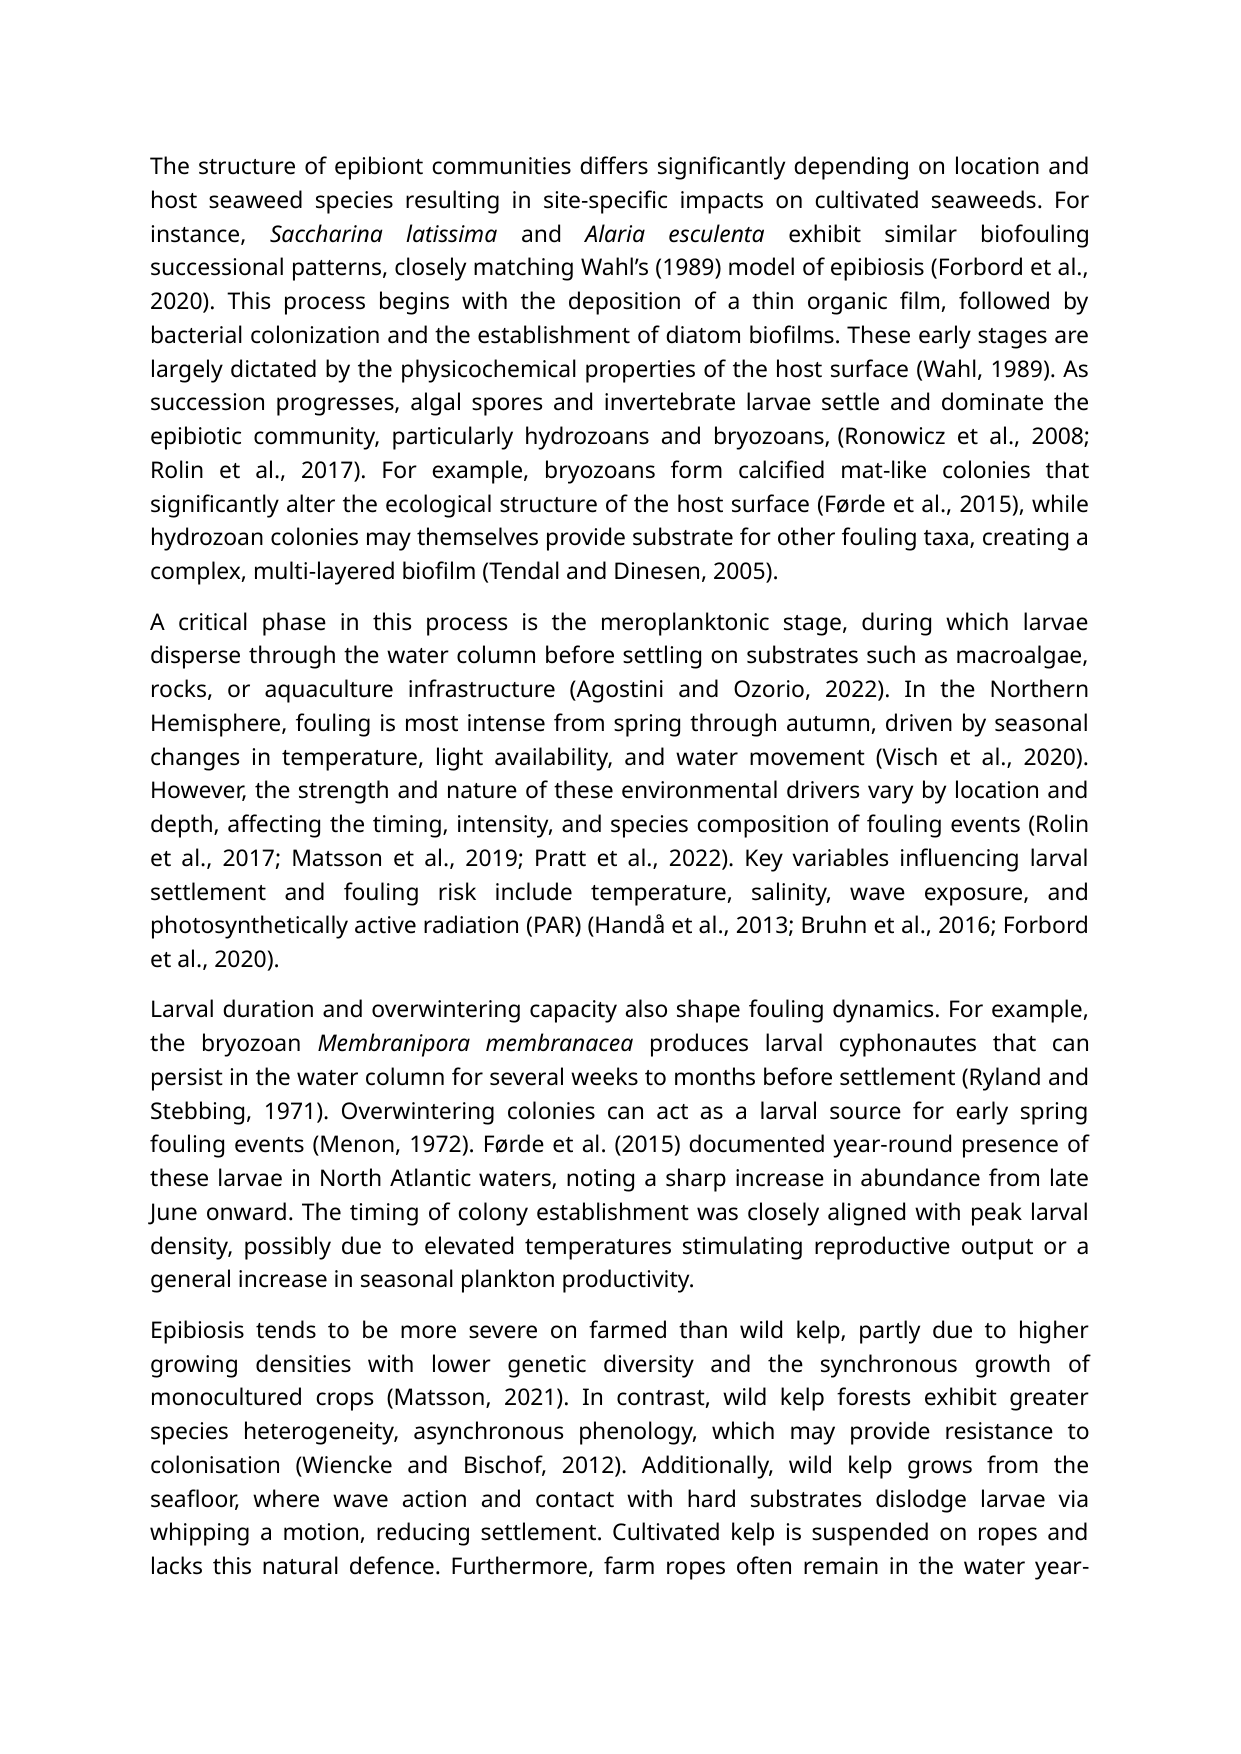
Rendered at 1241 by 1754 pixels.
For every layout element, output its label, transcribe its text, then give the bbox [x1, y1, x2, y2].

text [150, 1314, 1090, 1581]
text Larval duration and overwintering capacity also shape fouling dynamics. For example, the bryozoan Membranipora membranacea produces larval cyphonautes that can persist in the water column for several weeks to months before settlement (Ryland and Stebbing, 1971). Overwintering colonies can act as a larval source for early spring fouling events (Menon, 1972). Førde et al. (2015) documented year-round presence of these larvae in North Atlantic waters, noting a sharp increase in abundance from late June onward. The timing of colony establishment was closely aligned with peak larval density, possibly due to elevated temperatures stimulating reproductive output or a general increase in seasonal plankton productivity. [150, 993, 1090, 1294]
text A critical phase in this process is the meroplanktonic stage, during which larvae disperse through the water column before settling on substrates such as macroalgae, rocks, or aquaculture infrastructure (Agostini and Ozorio, 2022). In the Northern Hemisphere, fouling is most intense from spring through autumn, driven by seasonal changes in temperature, light availability, and water movement (Visch et al., 2020). However, the strength and nature of these environmental drivers vary by location and depth, affecting the timing, intensity, and species composition of fouling events (Rolin et al., 2017; Matsson et al., 2019; Pratt et al., 2022). Key variables influencing larval settlement and fouling risk include temperature, salinity, wave exposure, and photosynthetically active radiation (PAR) (Handå et al., 2013; Bruhn et al., 2016; Forbord et al., 2020). [150, 605, 1090, 974]
text The structure of epibiont communities differs significantly depending on location and host seaweed species resulting in site-specific impacts on cultivated seaweeds. For instance, Saccharina latissima and Alaria esculenta exhibit similar biofouling successional patterns, closely matching Wahl’s (1989) model of epibiosis (Forbord et al., 2020). This process begins with the deposition of a thin organic film, followed by bacterial colonization and the establishment of diatom biofilms. These early stages are largely dictated by the physicochemical properties of the host surface (Wahl, 1989). As succession progresses, algal spores and invertebrate larvae settle and dominate the epibiotic community, particularly hydrozoans and bryozoans, (Ronowicz et al., 2008; Rolin et al., 2017). For example, bryozoans form calcified mat-like colonies that significantly alter the ecological structure of the host surface (Førde et al., 2015), while hydrozoan colonies may themselves provide substrate for other fouling taxa, creating a complex, multi-layered biofilm (Tendal and Dinesen, 2005). [150, 150, 1090, 586]
